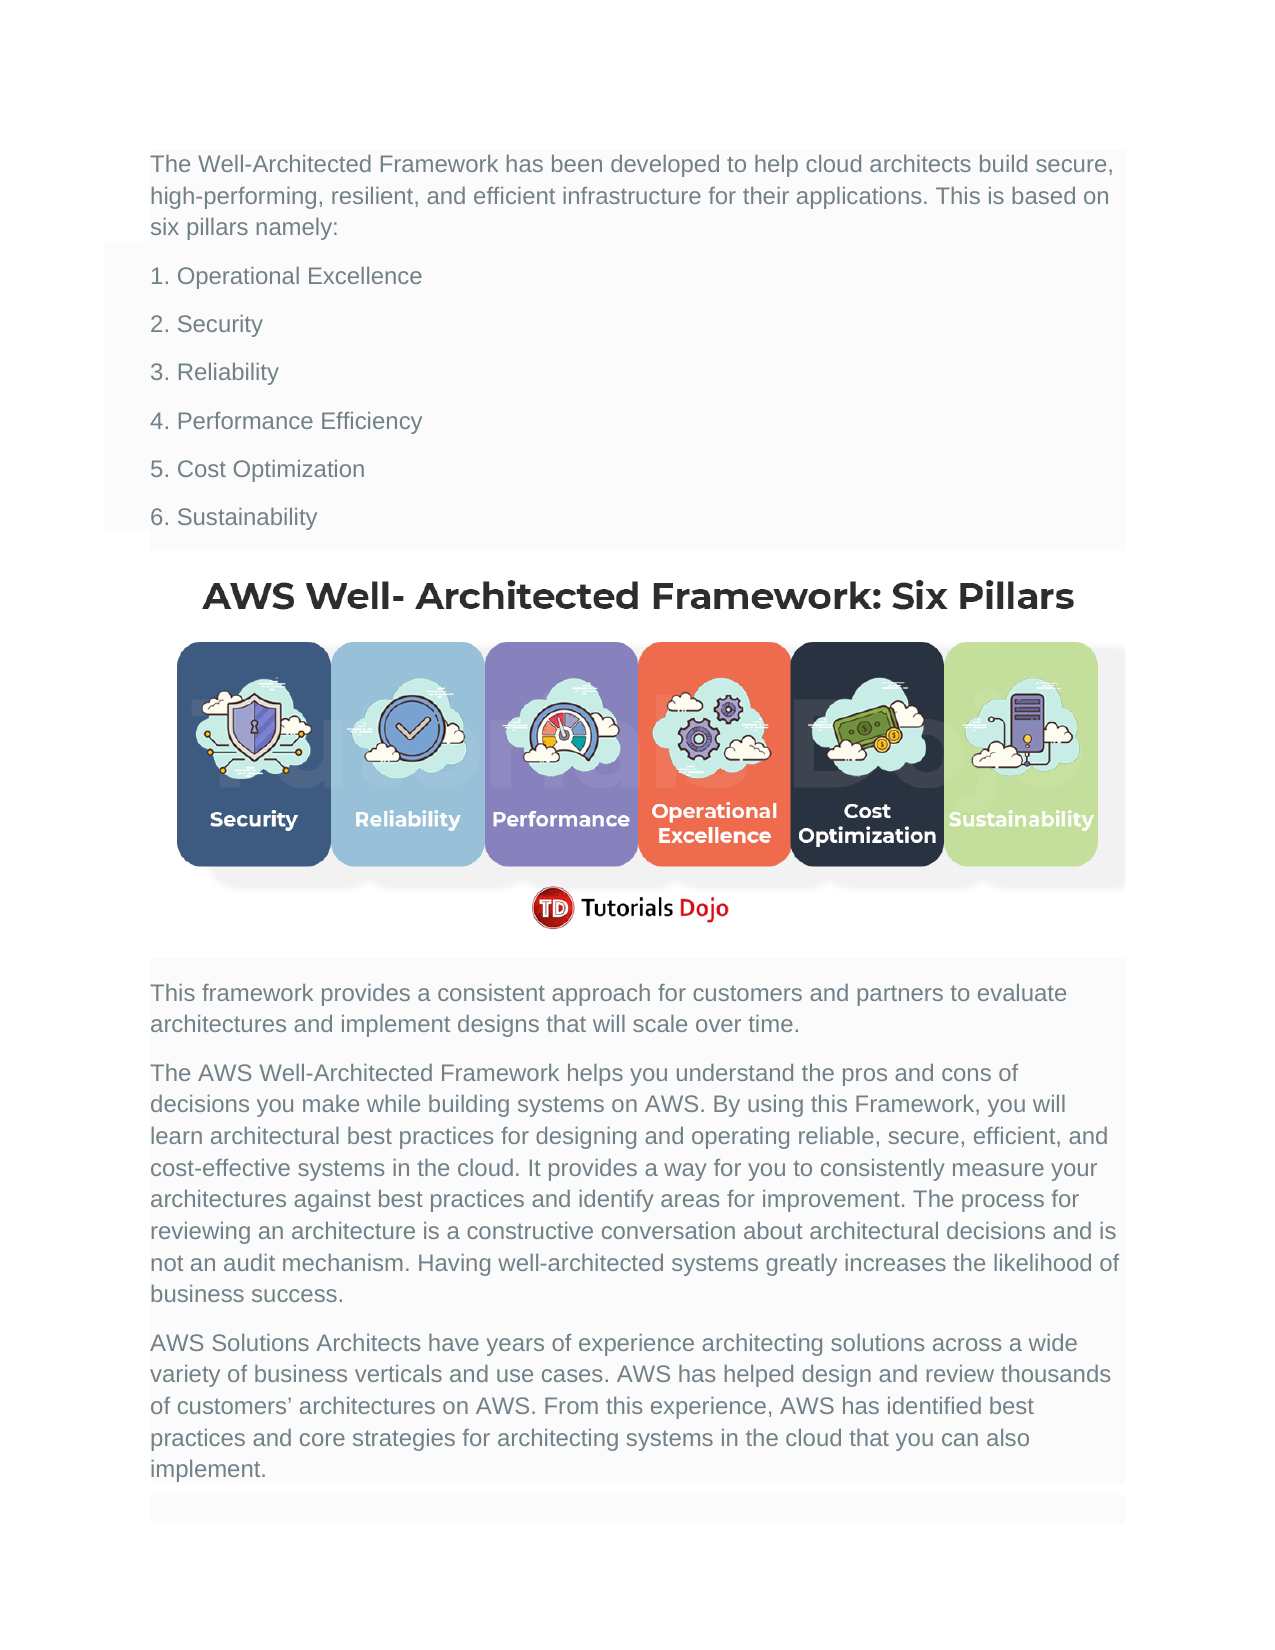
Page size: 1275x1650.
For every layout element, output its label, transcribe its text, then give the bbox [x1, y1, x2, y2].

picture [150, 551, 1125, 958]
text 2. Security [104, 310, 1125, 338]
text 5. Cost Optimization [104, 455, 1125, 483]
text 6. Sustainability [104, 503, 1125, 531]
text The Well-Architected Framework has been developed to help cloud architects build secure, high-performing, resilient, and efficient infrastructure for their applications. This is based on six pillars namely: [150, 150, 1125, 241]
text 4. Performance Efficiency [104, 407, 1125, 434]
text This framework provides a consistent approach for customers and partners to evaluate architectures and implement designs that will scale over time. [150, 978, 1125, 1038]
text The AWS Well-Architected Framework helps you understand the pros and cons of decisions you make while building systems on AWS. By using this Framework, you will learn architectural best practices for designing and operating reliable, secure, efficient, and cost-effective systems in the cloud. It provides a way for you to consistently measure your architectures against best practices and identify areas for improvement. The process for reviewing an architecture is a constructive conversation about architectural decisions and is not an audit mechanism. Having well-architected systems greatly increases the likelihood of business success. [150, 1058, 1125, 1308]
text AWS Solutions Architects have years of experience architecting solutions across a wide variety of business verticals and use cases. AWS has helped design and review thousands of customers’ architectures on AWS. From this experience, AWS has identified best practices and core strategies for architecting systems in the cloud that you can also implement. [150, 1328, 1125, 1483]
text 1. Operational Excellence [104, 262, 1125, 289]
text 3. Reliability [104, 358, 1125, 386]
